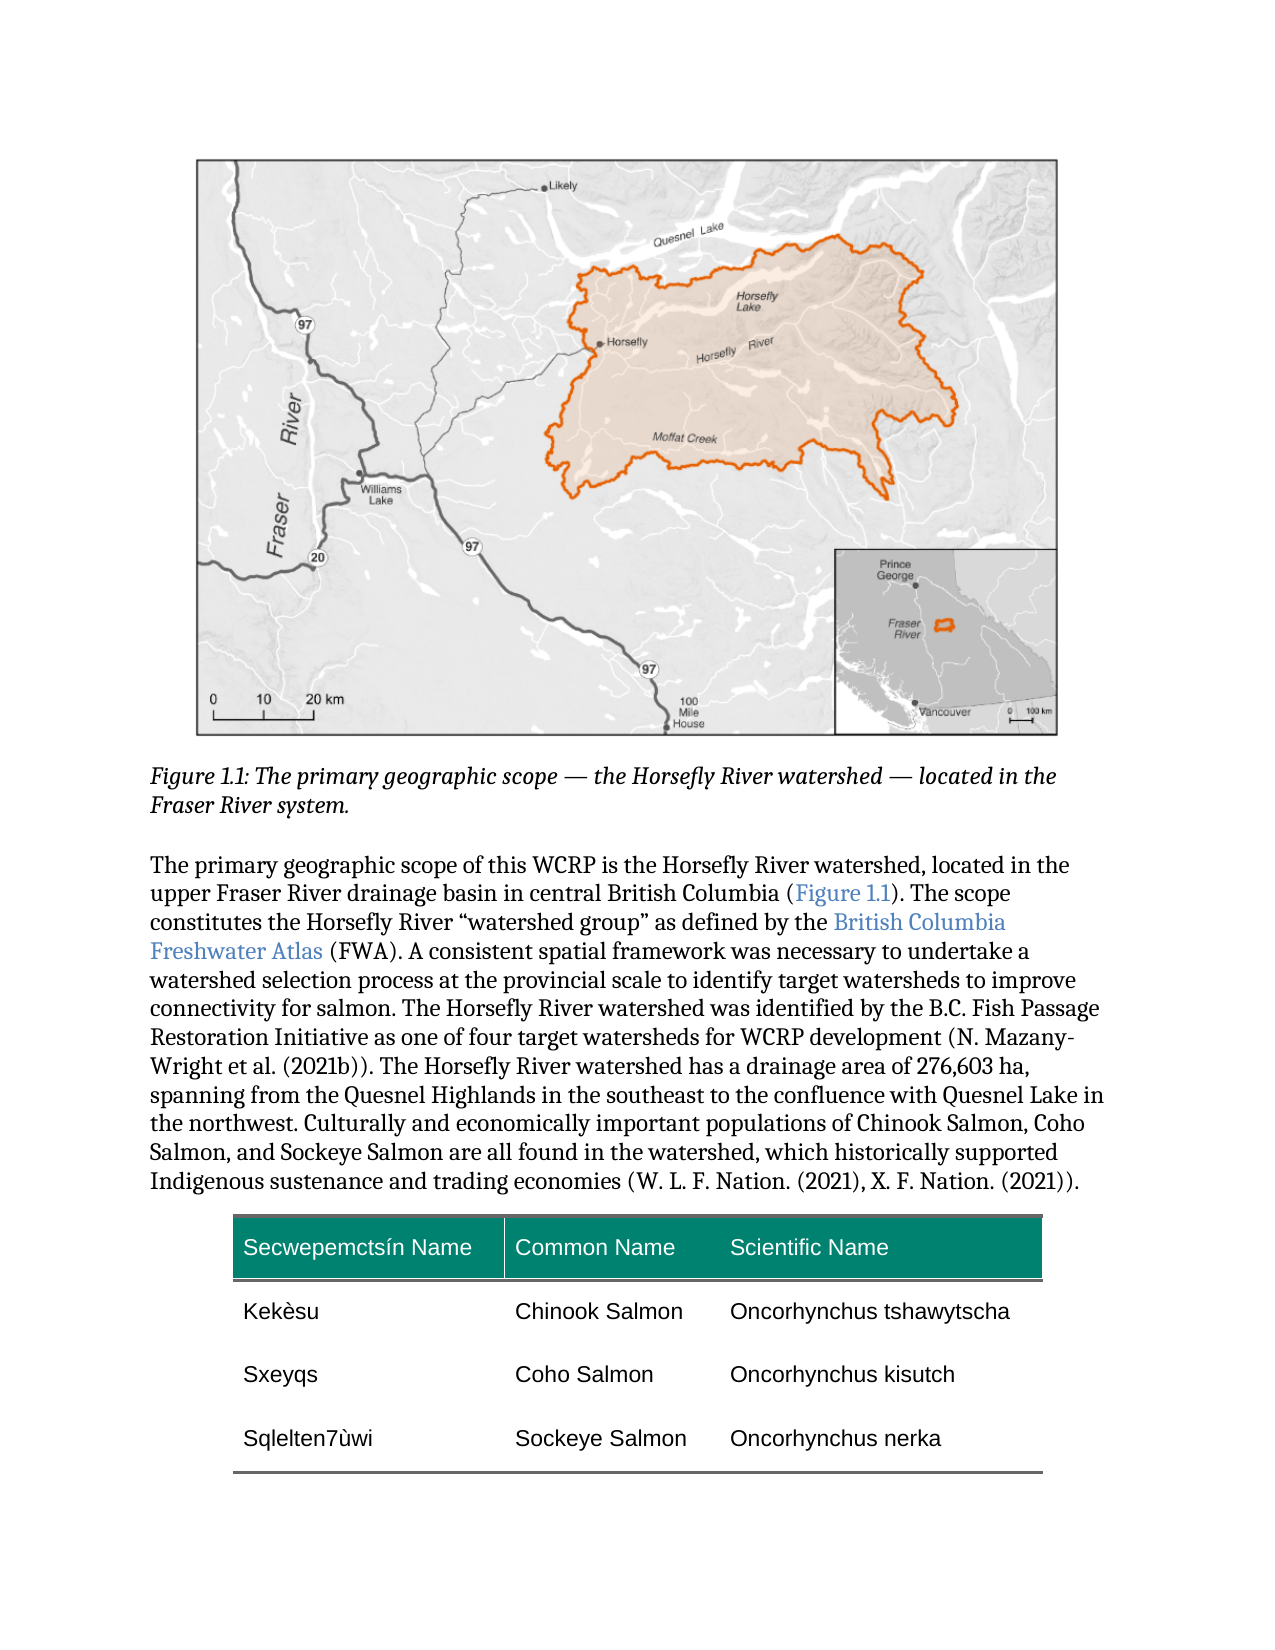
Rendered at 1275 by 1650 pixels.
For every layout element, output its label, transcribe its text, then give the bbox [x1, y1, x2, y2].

table_header Scientific Name [719, 1218, 1042, 1278]
table_cell Sockeye Salmon [505, 1407, 719, 1471]
table_cell Sqlelten7ùwi [233, 1407, 504, 1471]
table_header Figure 1.1: The primary geographic scope — the Horsefly River watershed — located in the Fraser River system. [139, 150, 1114, 832]
table_cell Chinook Salmon [505, 1282, 719, 1343]
table_cell Oncorhynchus nerka [719, 1407, 1042, 1471]
text The primary geographic scope of this WCRP is the Horsefly River watershed, located in the upper Fraser River drainage basin in central British Columbia (Figure 1.1). The scope constitutes the Horsefly River “watershed group” as defined by the British Columbia Freshwater Atlas (FWA). A consistent spatial framework was necessary to undertake a watershed selection process at the provincial scale to identify target watersheds to improve connectivity for salmon. The Horsefly River watershed was identified by the B.C. Fish Passage Restoration Initiative as one of four target watersheds for WCRP development (N. Mazany-Wright et al. (2021b)). The Horsefly River watershed has a drainage area of 276,603 ha, spanning from the Quesnel Highlands in the southeast to the confluence with Quesnel Lake in the northwest. Culturally and economically important populations of Chinook Salmon, Coho Salmon, and Sockeye Salmon are all found in the watershed, which historically supported Indigenous sustenance and trading economies (W. L. F. Nation. (2021), X. F. Nation. (2021)). [150, 851, 1125, 1196]
table_cell Oncorhynchus kisutch [719, 1343, 1042, 1407]
table_cell Sxeyqs [233, 1343, 504, 1407]
table_cell Coho Salmon [505, 1343, 719, 1407]
table_cell Kekèsu [233, 1282, 504, 1343]
table_header Secwepemctsín Name [233, 1218, 504, 1278]
table_cell Oncorhynchus tshawytscha [719, 1282, 1042, 1343]
table_header Common Name [505, 1218, 719, 1278]
picture [188, 150, 1064, 741]
